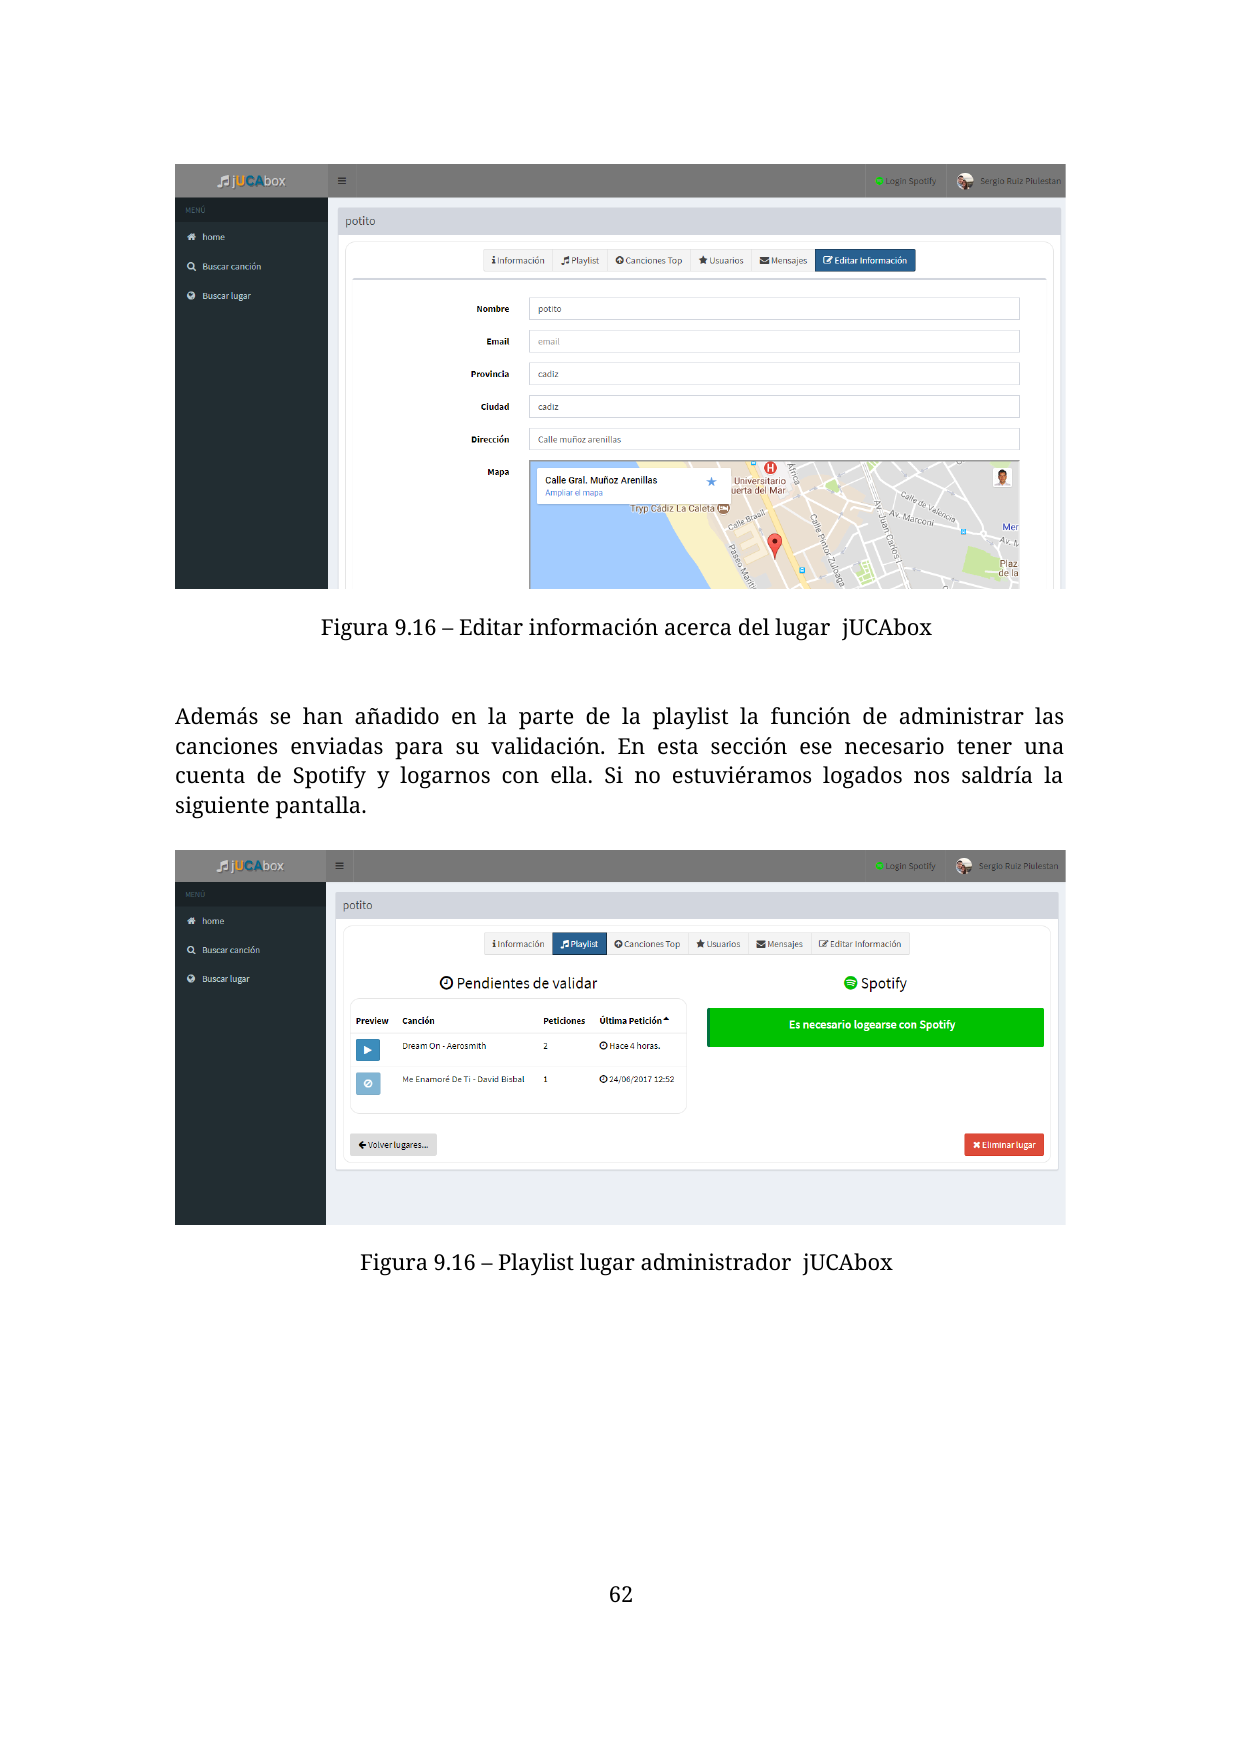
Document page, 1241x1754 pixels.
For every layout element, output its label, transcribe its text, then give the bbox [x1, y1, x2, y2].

picture [175, 164, 1066, 589]
text Figura 9.16 – Playlist lugar administrador jUCAbox [187, 1247, 1065, 1277]
text Además se han añadido en la parte de la playlist la función de administrar las canciones enviadas para su validación. En esta sección ese necesario tener una cuenta de Spotify y logarnos con ella. Si no estuviéramos logados nos saldría la siguiente pantalla. [175, 701, 1065, 820]
text Figura 9.16 – Editar información acerca del lugar jUCAbox [187, 612, 1065, 641]
picture [175, 850, 1066, 1225]
